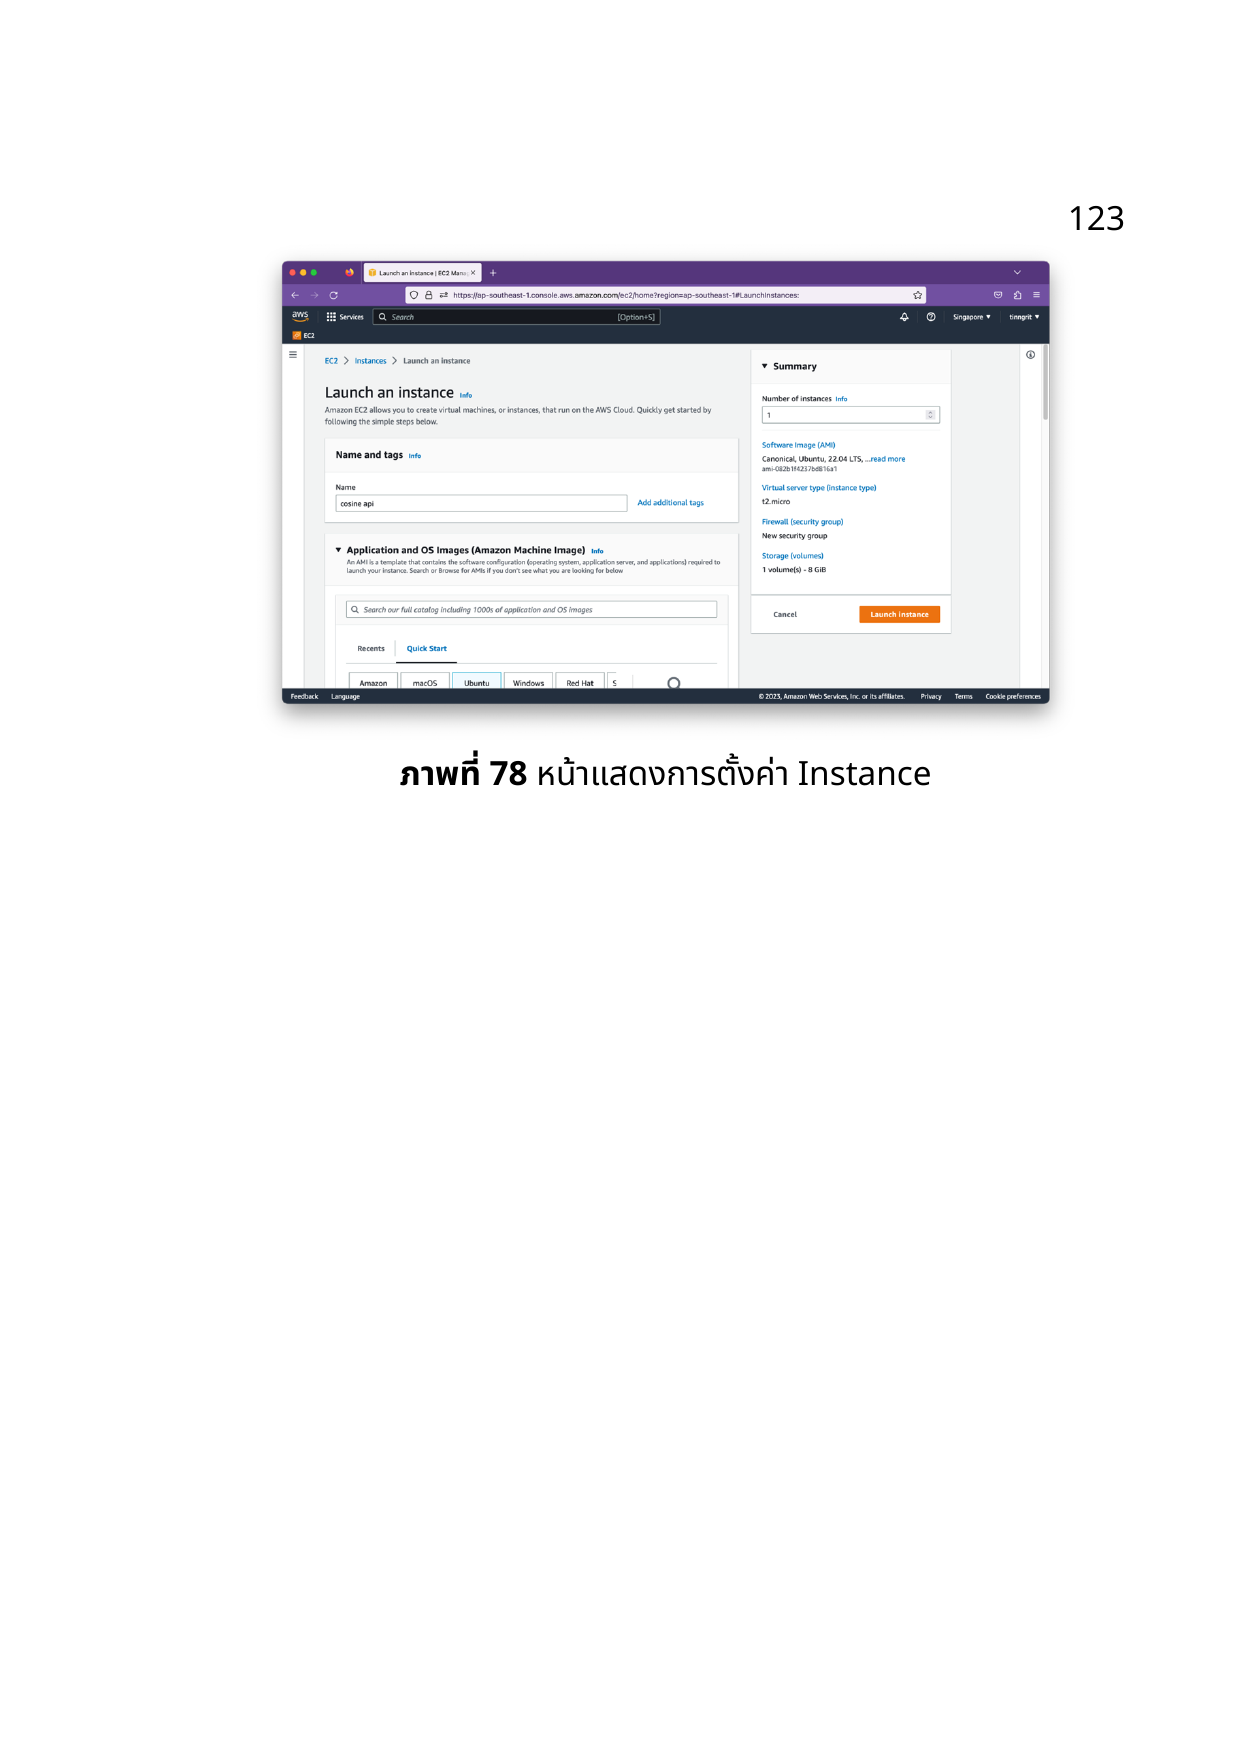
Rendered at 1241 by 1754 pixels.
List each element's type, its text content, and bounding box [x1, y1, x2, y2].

text ภาพที่ 78 หน้าแสดงการตั้งค่า Instance [206, 749, 1125, 800]
picture [252, 240, 1079, 743]
